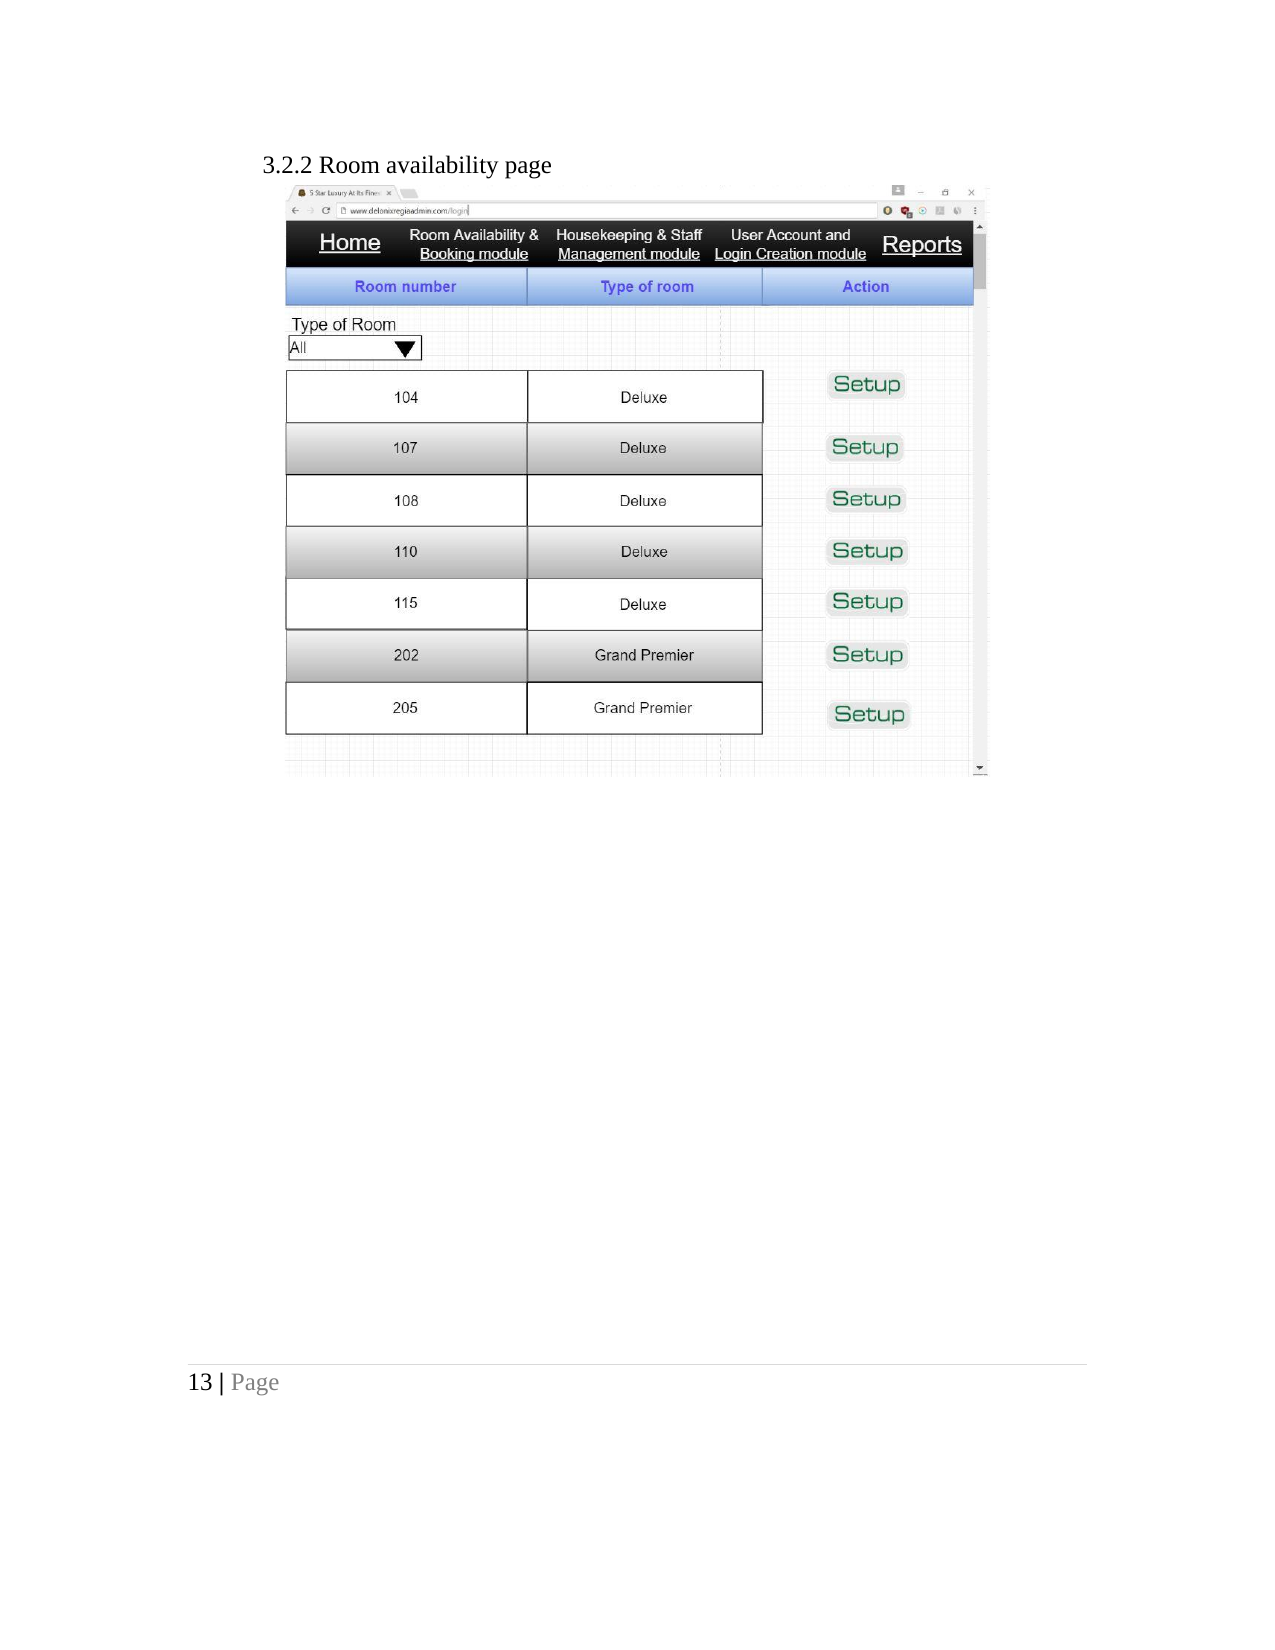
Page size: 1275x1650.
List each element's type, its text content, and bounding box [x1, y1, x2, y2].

subtitle 3.2.2 Room availability page [262, 150, 1087, 179]
picture [284, 185, 991, 777]
